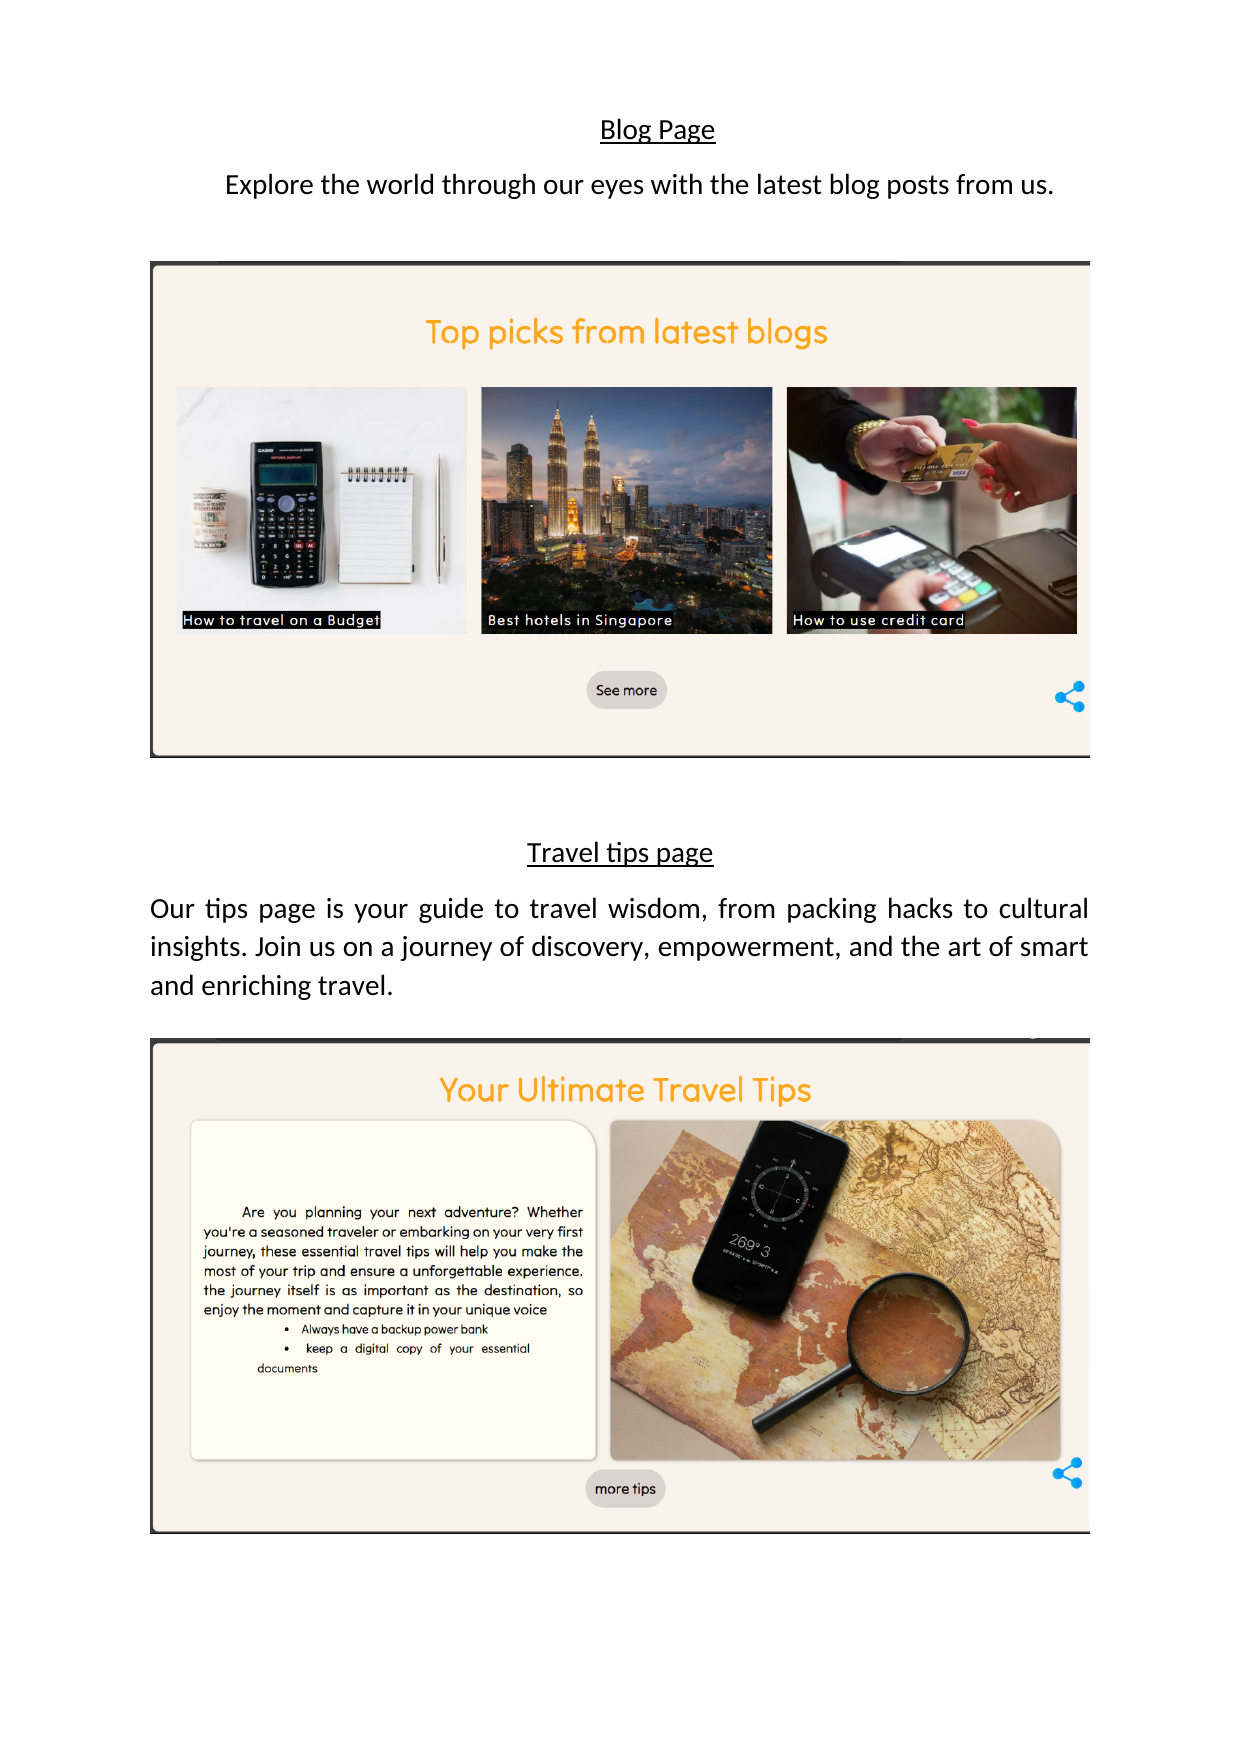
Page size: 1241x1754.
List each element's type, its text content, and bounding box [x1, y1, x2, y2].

text Blog Page [150, 111, 1090, 147]
picture [150, 1038, 1091, 1534]
picture [150, 261, 1091, 758]
text Explore the world through our eyes with the latest blog posts from us. [150, 166, 1090, 202]
text Our tips page is your guide to travel wisdom, from packing hacks to cultural insights. Join us on a journey of discovery, empowerment, and the art of smart and enriching travel. [150, 890, 1090, 1002]
text Travel tips page [150, 834, 1090, 870]
